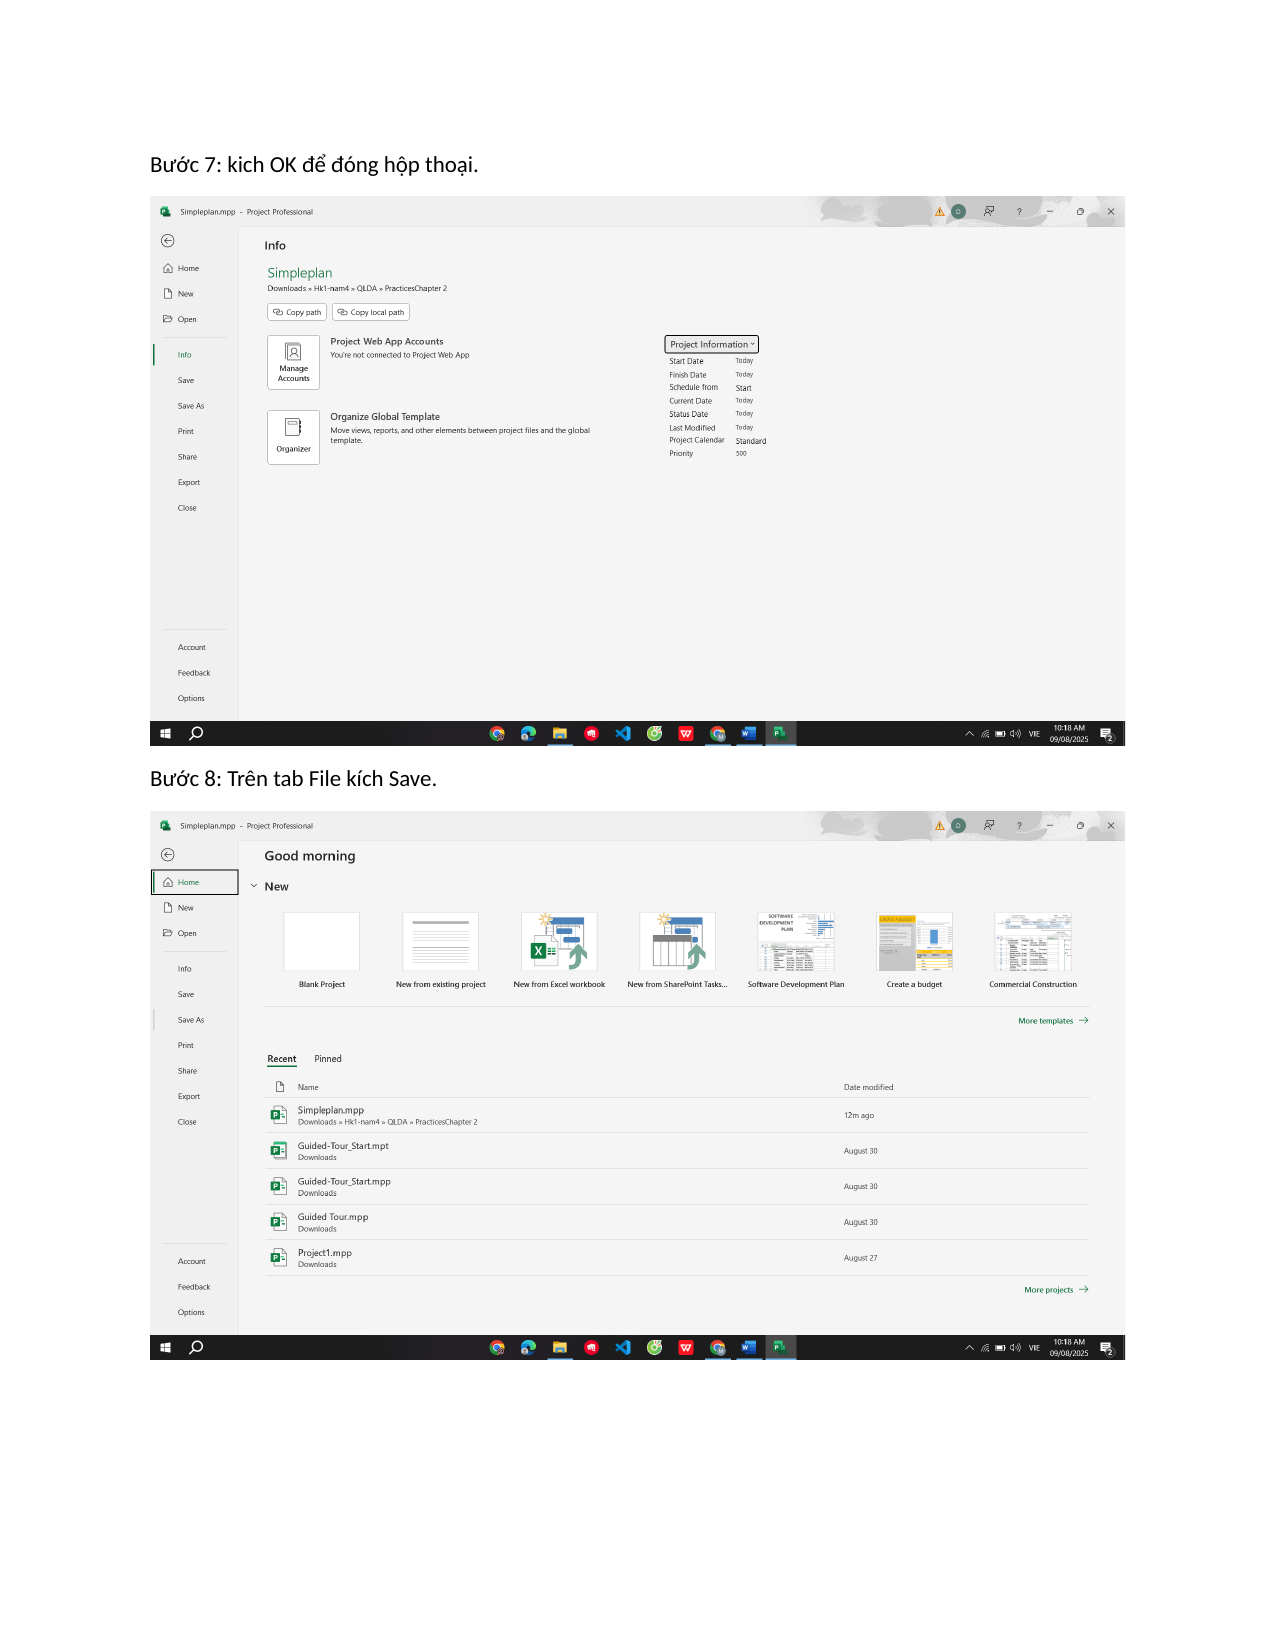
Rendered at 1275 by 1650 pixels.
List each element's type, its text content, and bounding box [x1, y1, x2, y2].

picture [150, 196, 1125, 746]
text Bước 7: kich OK để đóng hộp thoại. [150, 150, 1125, 178]
picture [150, 811, 1125, 1360]
text Bước 8: Trên tab File kích Save. [150, 764, 1125, 792]
